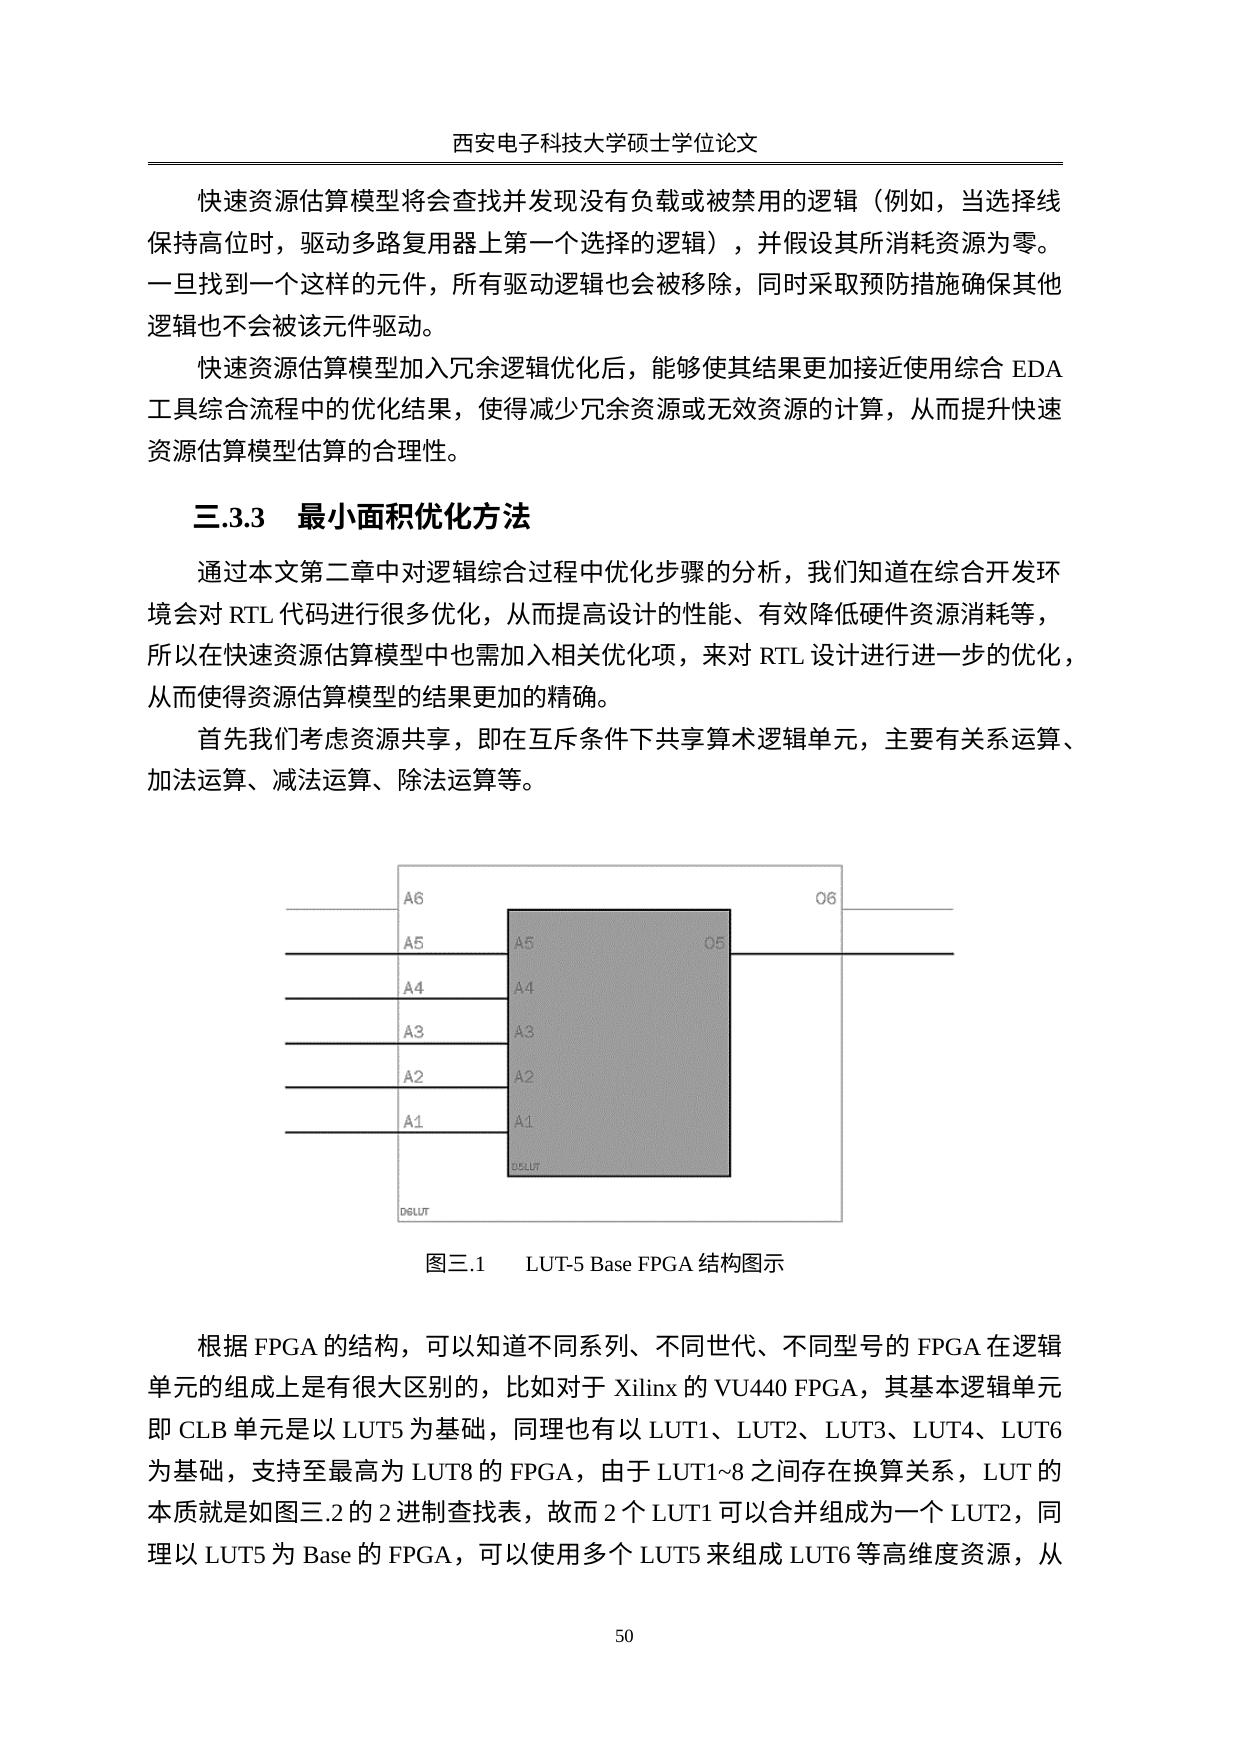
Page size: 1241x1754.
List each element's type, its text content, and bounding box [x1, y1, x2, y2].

text 首先我们考虑资源共享，即在互斥条件下共享算术逻辑单元，主要有关系运算、加法运算、减法运算、除法运算等。 [148, 715, 1063, 798]
text 通过本文第二章中对逻辑综合过程中优化步骤的分析，我们知道在综合开发环境会对RTL代码进行很多优化，从而提高设计的性能、有效降低硬件资源消耗等，所以在快速资源估算模型中也需加入相关优化项，来对RTL设计进行进一步的优化，从而使得资源估算模型的结果更加的精确。 [148, 548, 1063, 715]
picture [266, 839, 970, 1239]
text 快速资源估算模型将会查找并发现没有负载或被禁用的逻辑（例如，当选择线保持高位时，驱动多路复用器上第一个选择的逻辑），并假设其所消耗资源为零。一旦找到一个这样的元件，所有驱动逻辑也会被移除，同时采取预防措施确保其他逻辑也不会被该元件驱动。 [148, 177, 1063, 344]
text 快速资源估算模型加入冗余逻辑优化后，能够使其结果更加接近使用综合EDA工具综合流程中的优化结果，使得减少冗余资源或无效资源的计算，从而提升快速资源估算模型估算的合理性。 [148, 344, 1063, 469]
subtitle 最小面积优化方法 [192, 494, 1063, 536]
text LUT-5 Base FPGA结构图示 [148, 1238, 1063, 1280]
